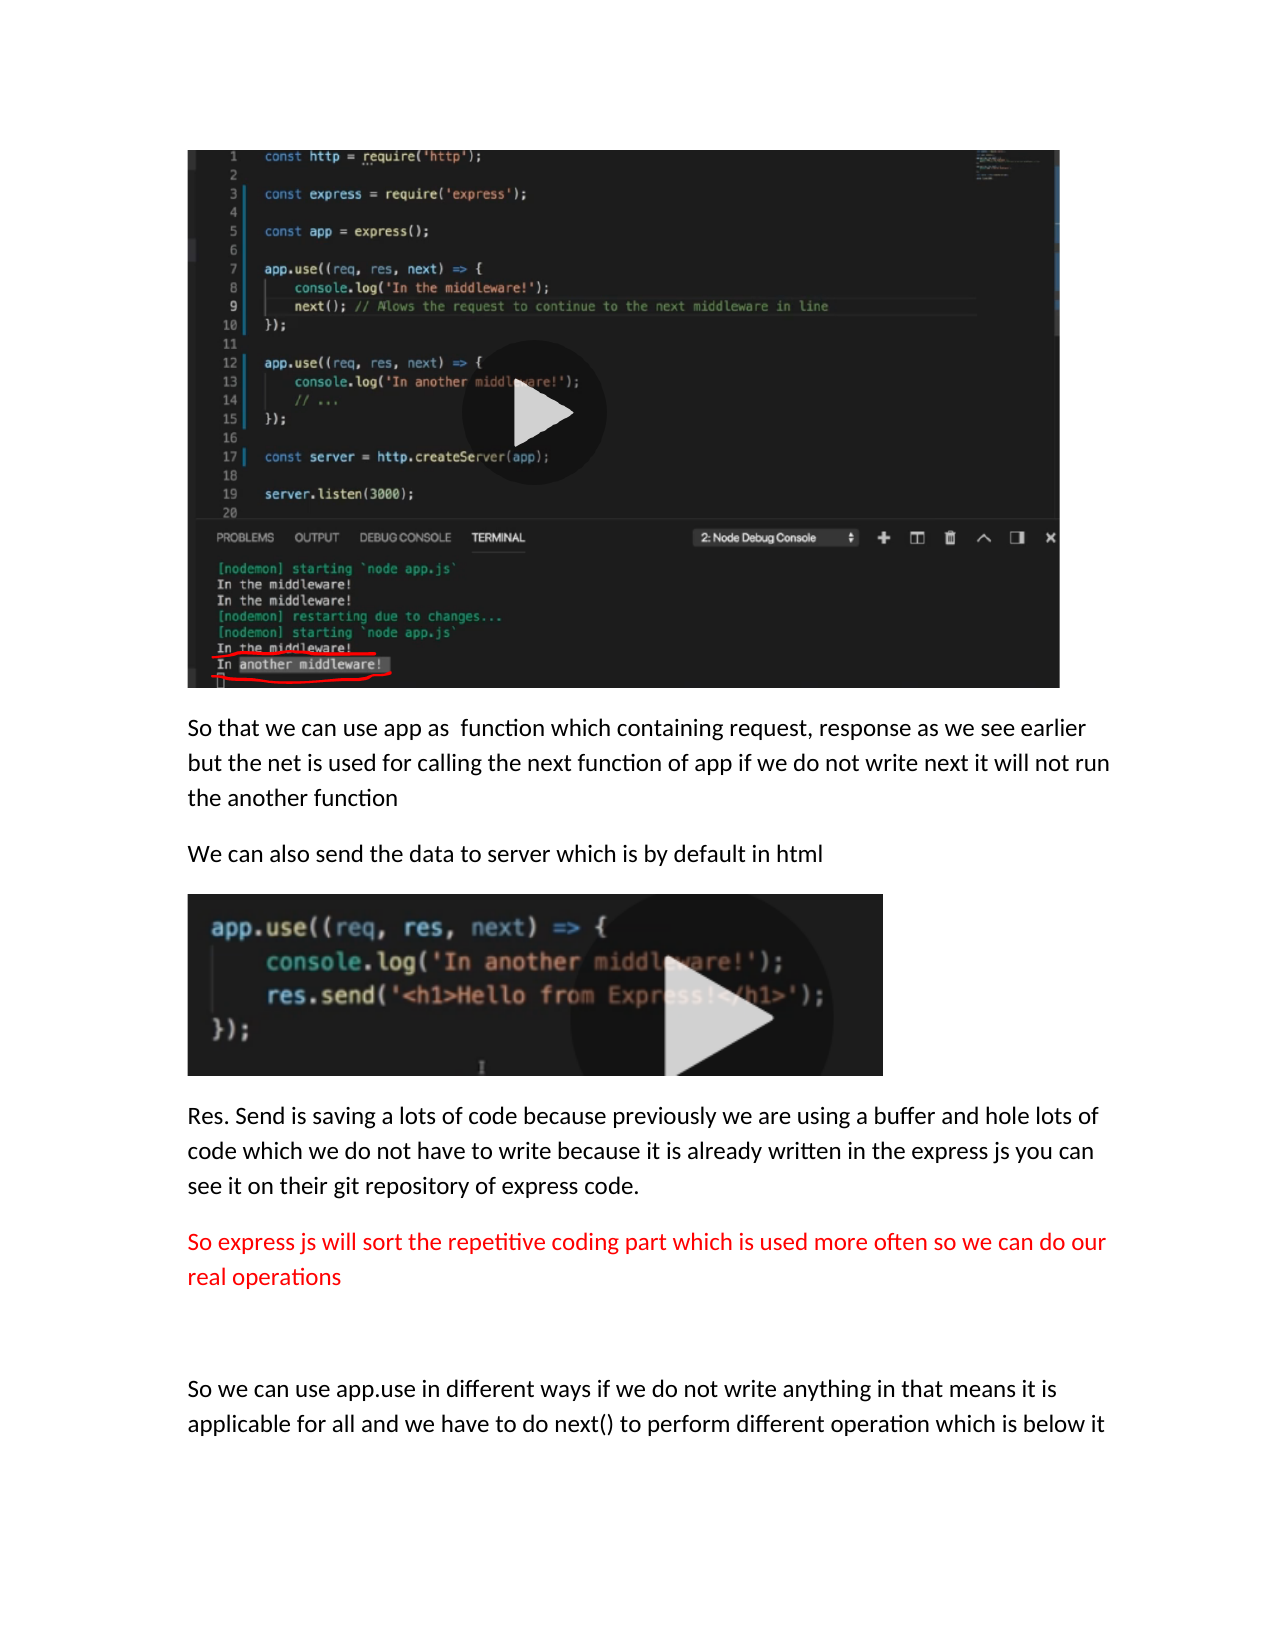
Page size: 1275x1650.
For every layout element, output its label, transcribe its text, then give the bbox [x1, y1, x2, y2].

picture [187, 150, 1060, 688]
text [187, 1373, 1125, 1438]
text Res. Send is saving a lots of code because previously we are using a buffer and hole lots of code which we do not have to write because it is already written in the express js you can see it on their git repository of express code. [187, 1100, 1125, 1201]
text So that we can use app as function which containing request, response as we see earlier but the net is used for calling the next function of app if we do not write next it will not run the another function [187, 712, 1125, 813]
text We can also send the data to server which is by default in html [187, 838, 1125, 869]
text So express js will sort the repetitive coding part which is used more often so we can do our real operations [187, 1226, 1125, 1292]
picture [187, 894, 883, 1076]
